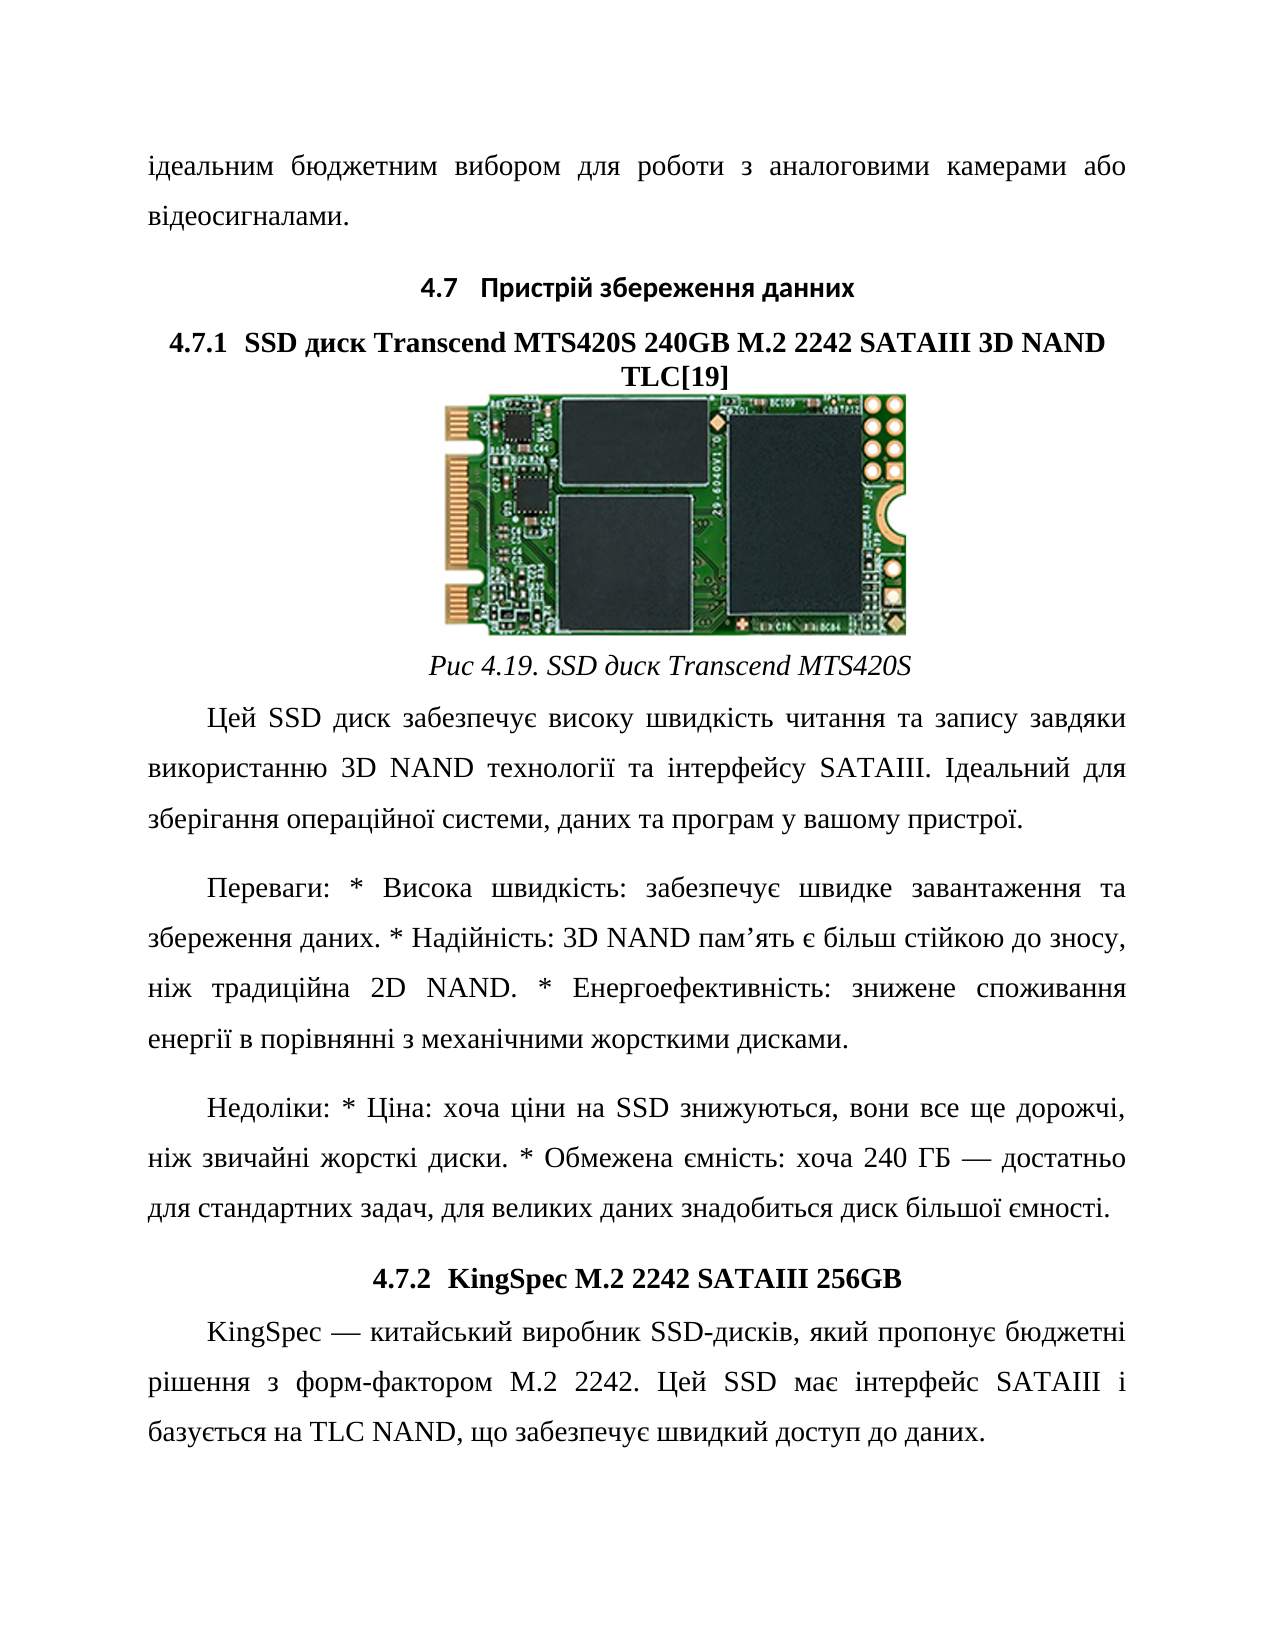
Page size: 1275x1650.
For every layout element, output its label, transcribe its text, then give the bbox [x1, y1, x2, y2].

text KingSpec — китайський виробник SSD-дисків, який пропонує бюджетні рішення з форм-фактором M.2 2242. Цей SSD має інтерфейс SATAIII і базується на TLC NAND, що забезпечує швидкий доступ до даних. [148, 1314, 1127, 1448]
picture [433, 392, 907, 636]
subtitle SSD диск Transcend MTS420S 240GB M.2 2242 SATAIII 3D NAND TLC[19] [148, 326, 1127, 393]
subtitle Пристрій збереження данних [148, 269, 1127, 305]
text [148, 148, 1127, 231]
text Переваги: * Висока швидкість: забезпечує швидке завантаження та збереження даних. * Надійність: 3D NAND пам’ять є більш стійкою до зносу, ніж традиційна 2D NAND. * Енергоефективність: знижене споживання енергії в порівнянні з механічними жорсткими дисками. [148, 870, 1127, 1054]
text Недоліки: * Ціна: хоча ціни на SSD знижуються, вони все ще дорожчі, ніж звичайні жорсткі диски. * Обмежена ємність: хоча 240 ГБ — достатньо для стандартних задач, для великих даних знадобиться диск більшої ємності. [148, 1090, 1127, 1224]
text Цей SSD диск забезпечує високу швидкість читання та запису завдяки використанню 3D NAND технології та інтерфейсу SATAIII. Ідеальний для зберігання операційної системи, даних та програм у вашому пристрої. [148, 700, 1127, 834]
text Рис 4.19. SSD диск Transcend MTS420S [148, 648, 1127, 681]
subtitle KingSpec M.2 2242 SATAIII 256GB [148, 1262, 1127, 1295]
